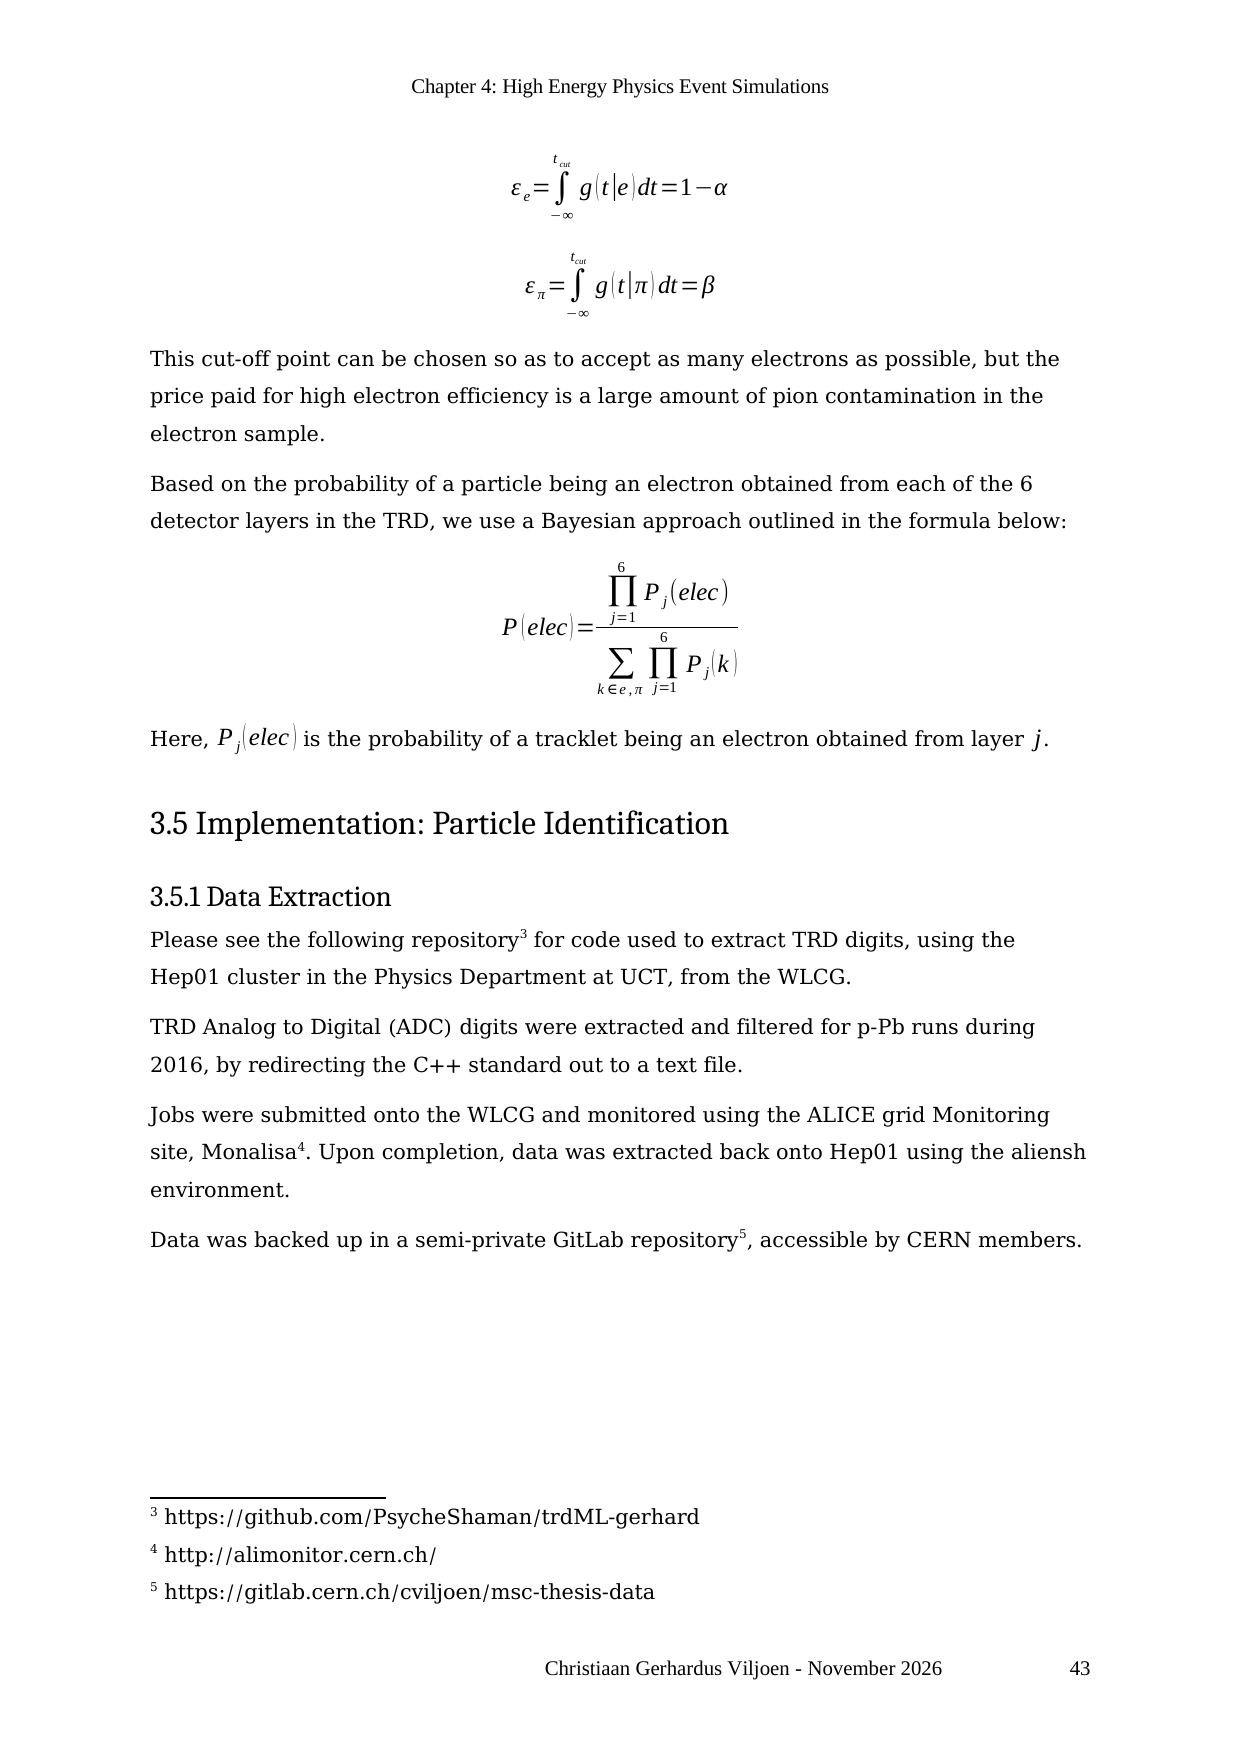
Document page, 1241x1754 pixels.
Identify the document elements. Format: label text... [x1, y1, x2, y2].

text This cut-off point can be chosen so as to accept as many electrons as possible, but the price paid for high electron efficiency is a large amount of pion contamination in the electron sample. [150, 346, 1090, 446]
text Jobs were submitted onto the WLCG and monitored using the ALICE grid Monitoring site, Monalisa. Upon completion, data was extracted back onto Hep01 using the aliensh environment. [150, 1102, 1090, 1202]
text Here, is the probability of a tracklet being an electron obtained from layer . [150, 722, 1090, 755]
text Data was backed up in a semi-private GitLab repository, accessible by CERN members. [150, 1227, 1090, 1252]
subtitle Implementation: Particle Identification [150, 805, 1090, 843]
text Based on the probability of a particle being an electron obtained from each of the 6 detector layers in the TRD, we use a Bayesian approach outlined in the formula below: [150, 471, 1090, 533]
subtitle Data Extraction [150, 881, 1090, 914]
text Please see the following repository for code used to extract TRD digits, using the Hep01 cluster in the Physics Department at UCT, from the WLCG. [150, 927, 1090, 989]
text TRD Analog to Digital (ADC) digits were extracted and filtered for p-Pb runs during 2016, by redirecting the C++ standard out to a text file. [150, 1014, 1090, 1077]
